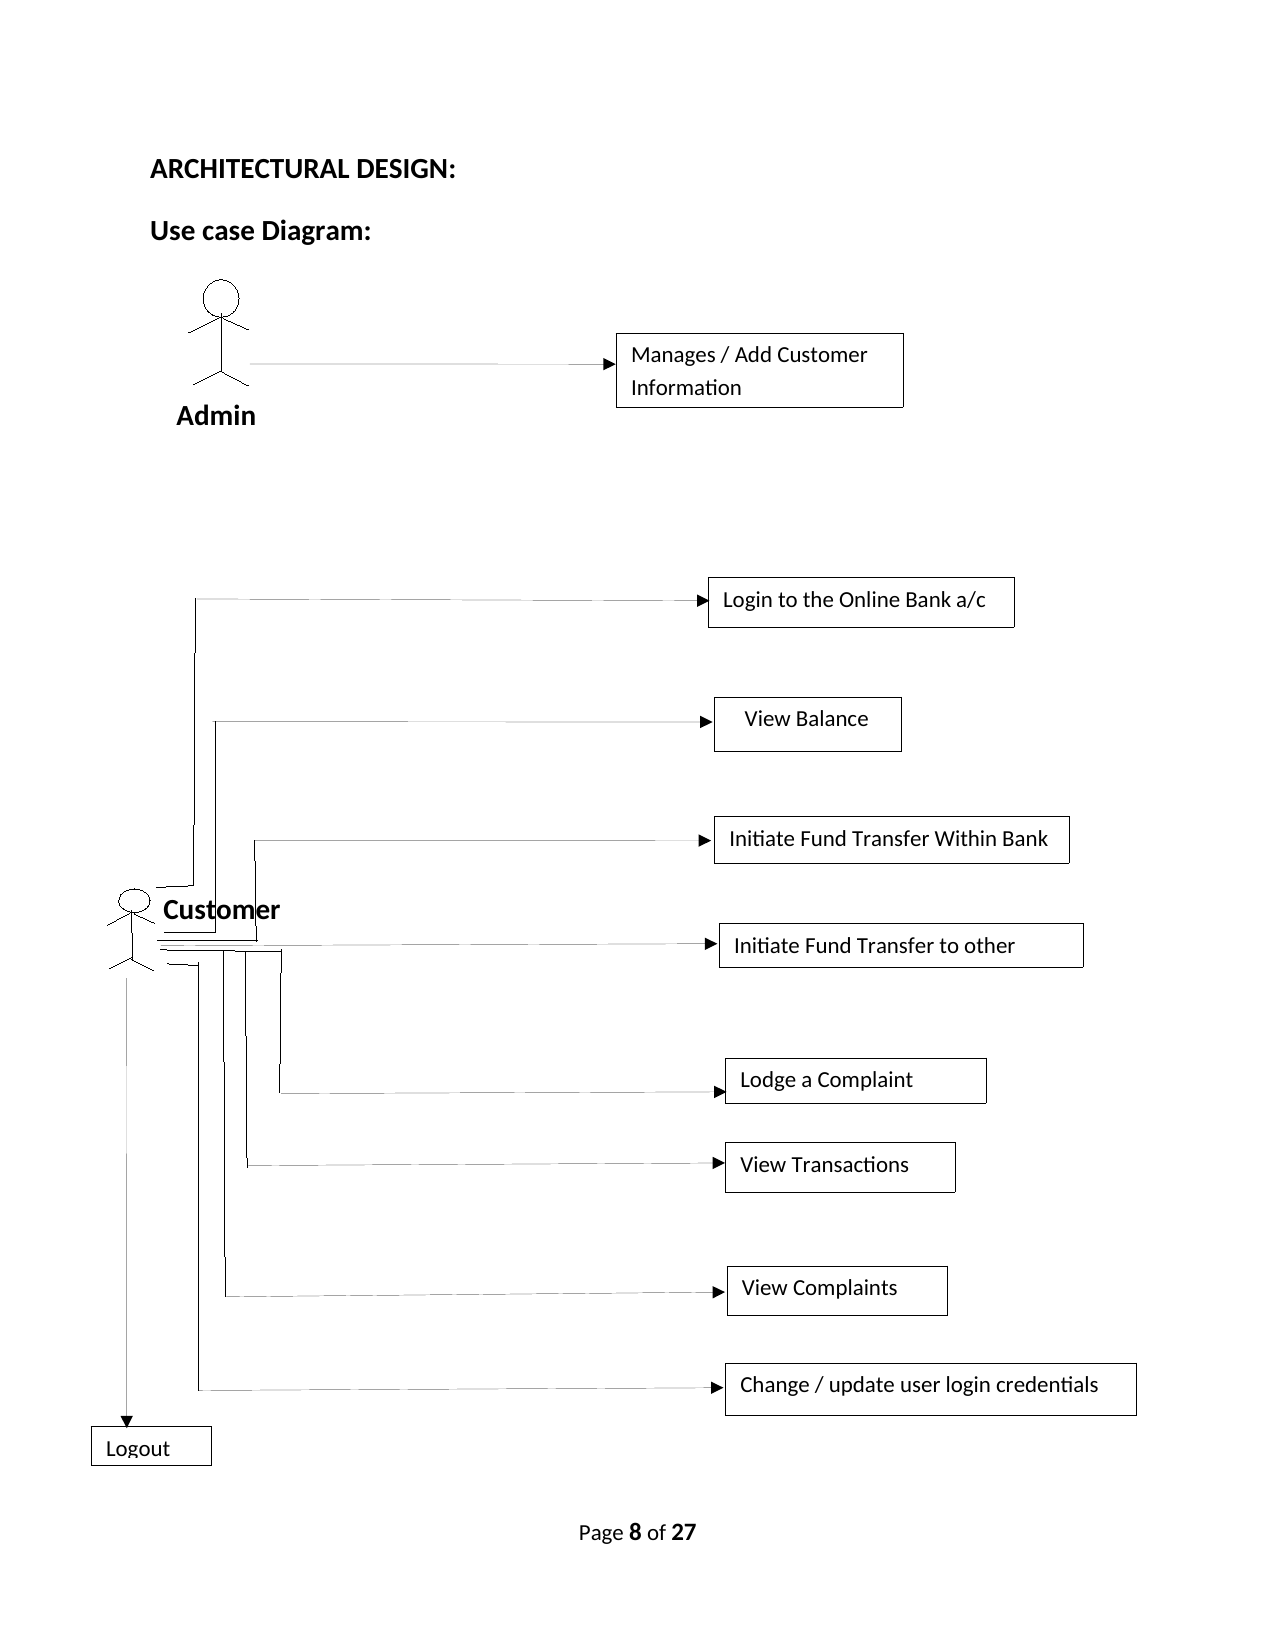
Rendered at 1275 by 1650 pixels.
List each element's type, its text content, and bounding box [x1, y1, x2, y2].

text Admin [150, 397, 1125, 433]
text Use case Diagram: [150, 212, 1125, 247]
text ARCHITECTURAL DESIGN: [150, 150, 1125, 186]
text Customer [150, 891, 215, 927]
text Customer [216, 891, 1125, 927]
